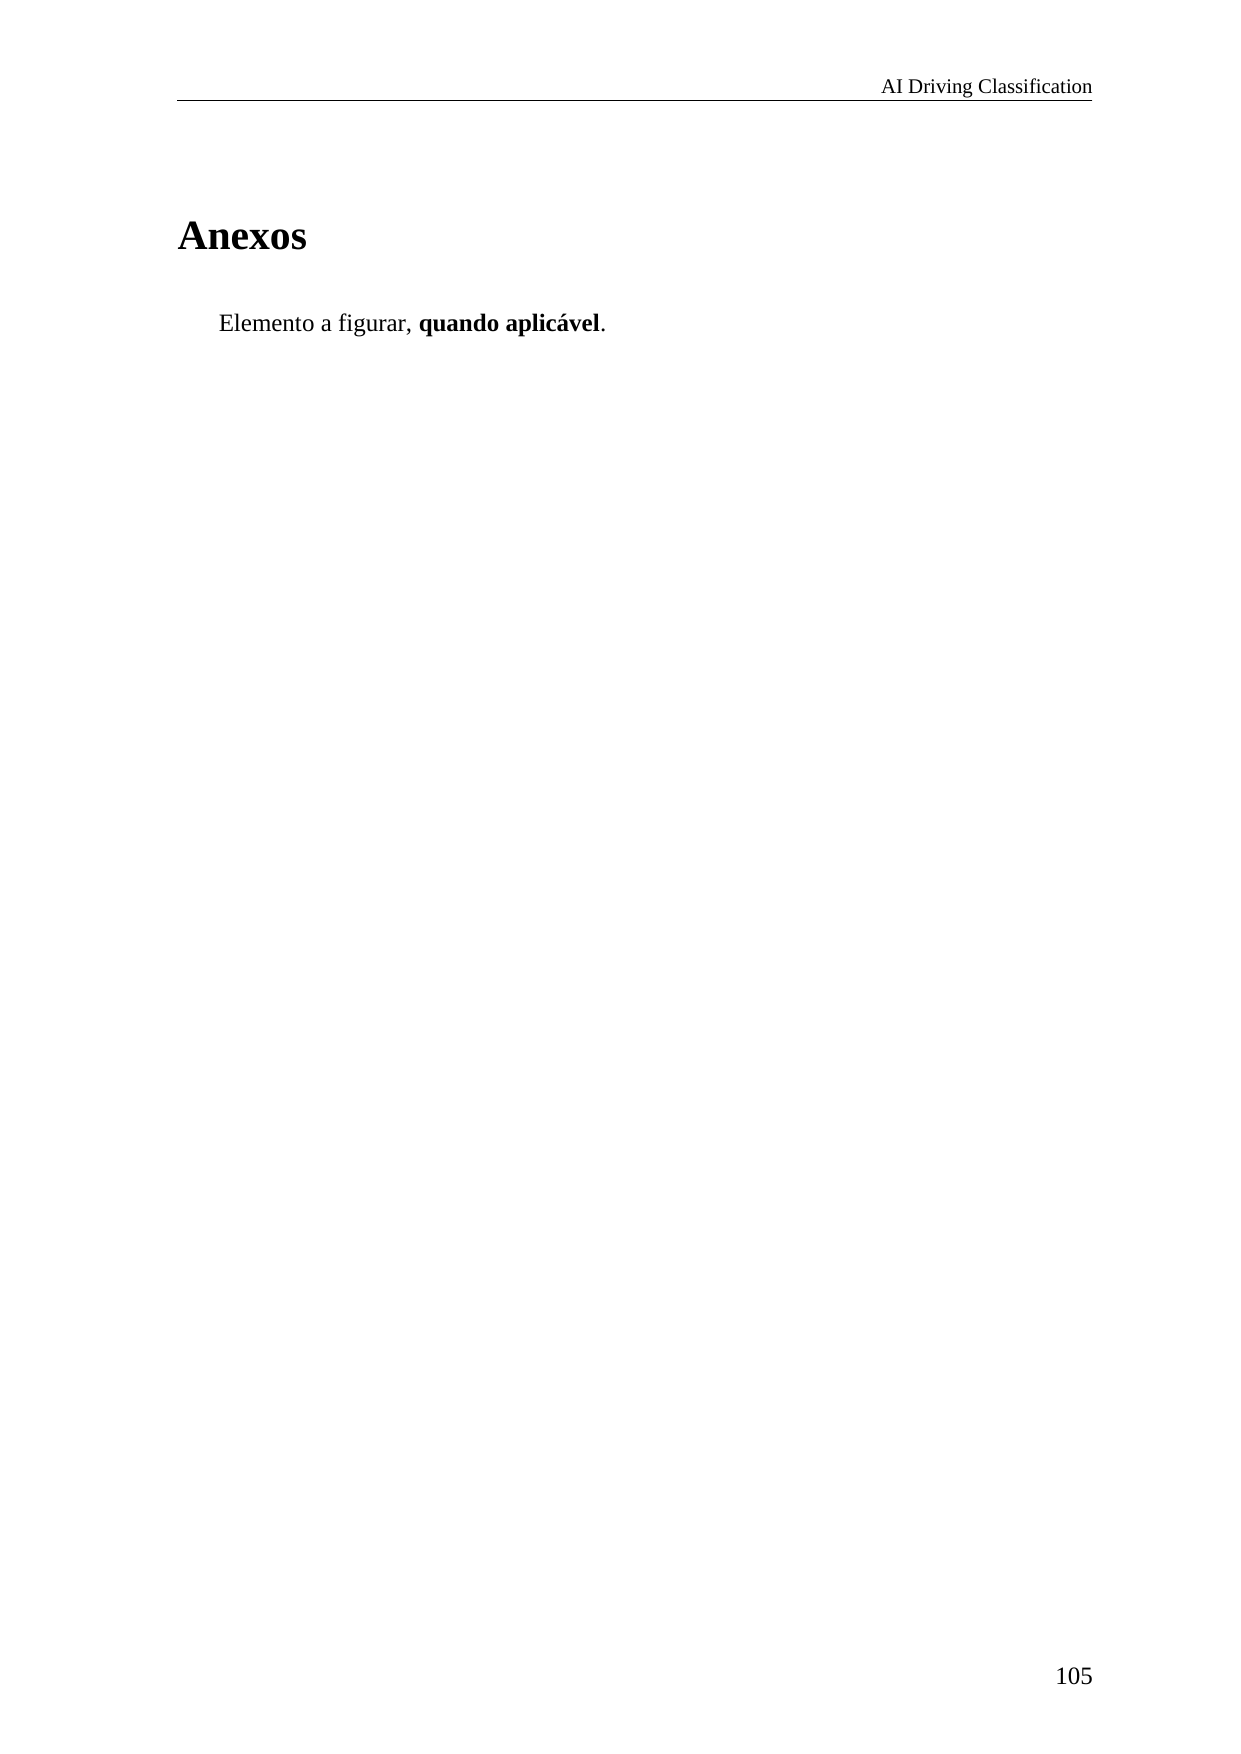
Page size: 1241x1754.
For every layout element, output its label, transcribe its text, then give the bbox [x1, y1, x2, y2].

subtitle Anexos [177, 210, 1092, 258]
text Elemento a figurar, quando aplicável. [177, 308, 1092, 337]
